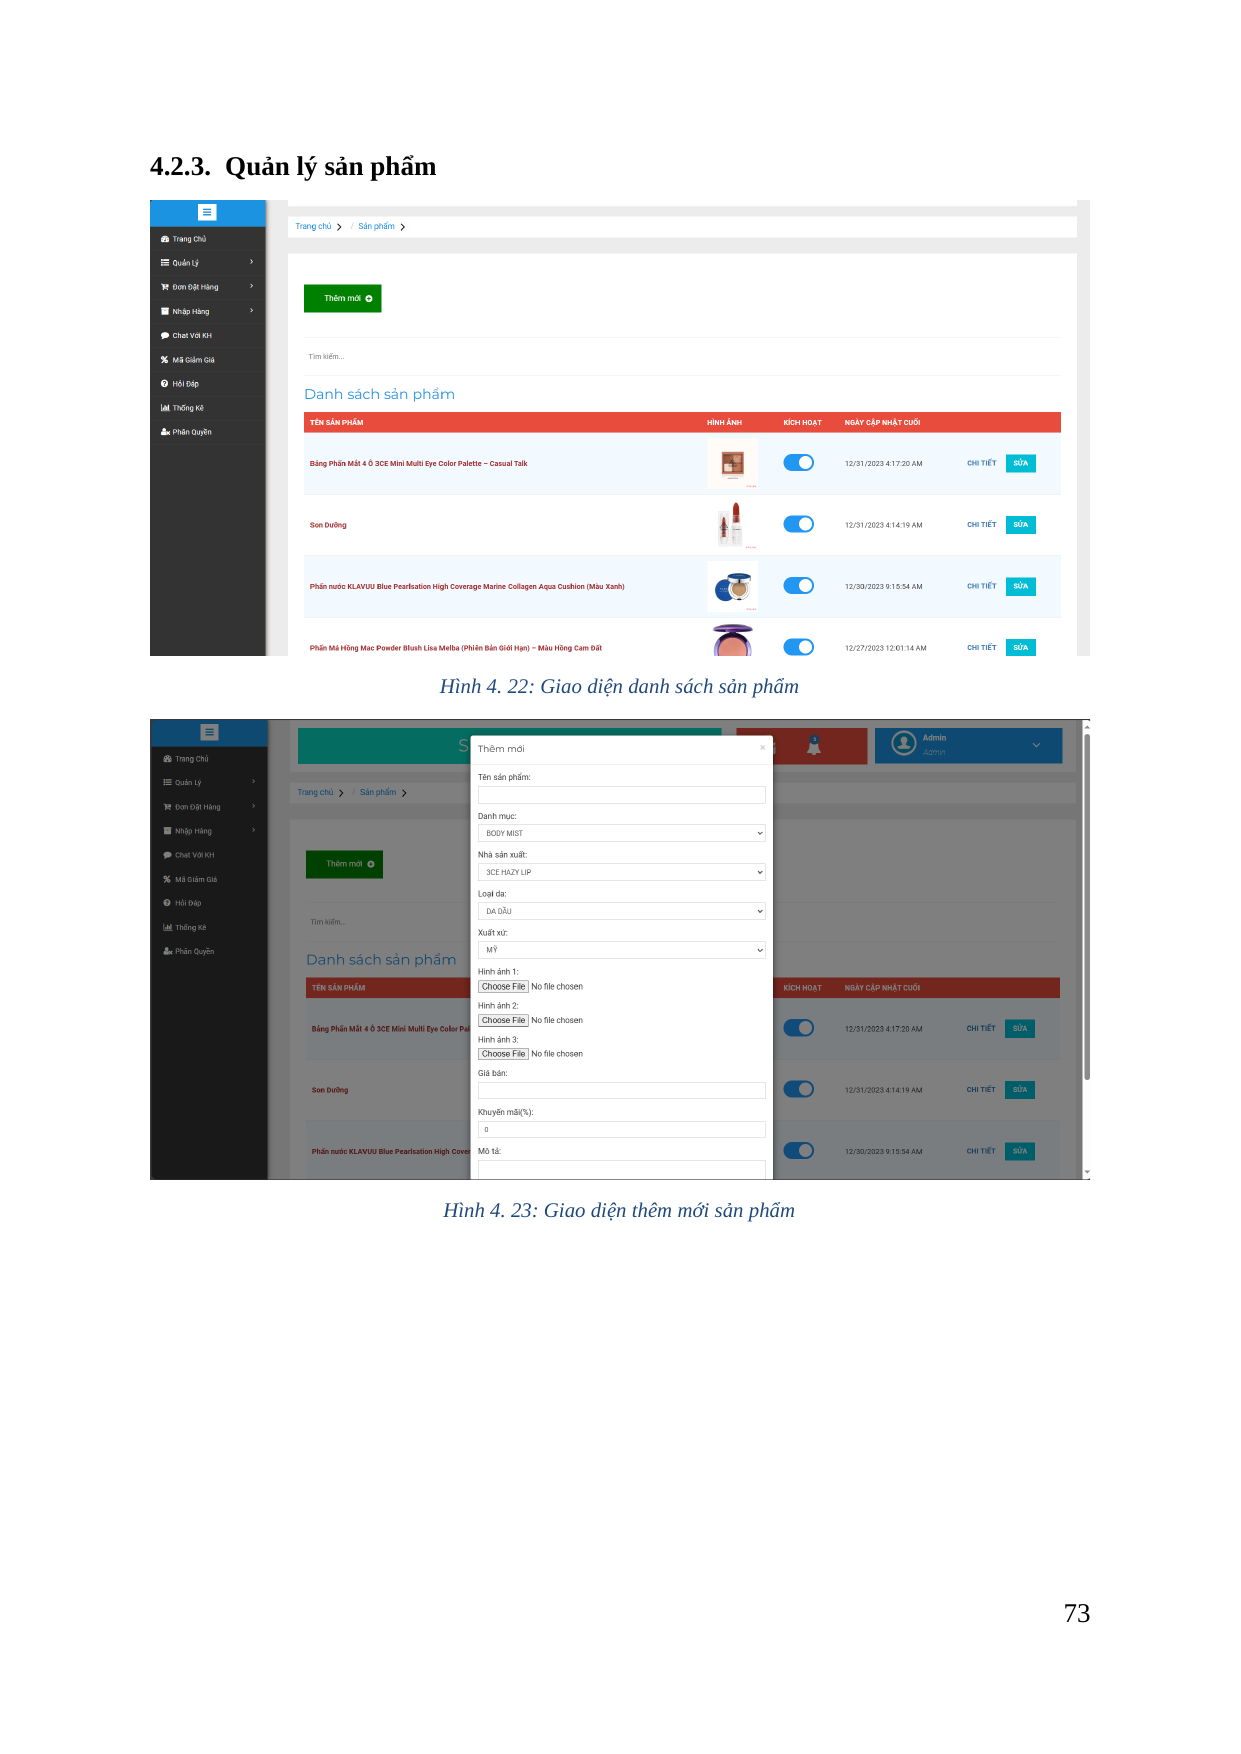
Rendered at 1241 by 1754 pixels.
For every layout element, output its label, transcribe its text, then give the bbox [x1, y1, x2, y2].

list Quản lý sản phẩm [150, 150, 1090, 181]
picture [150, 200, 1091, 656]
picture [150, 719, 1091, 1180]
